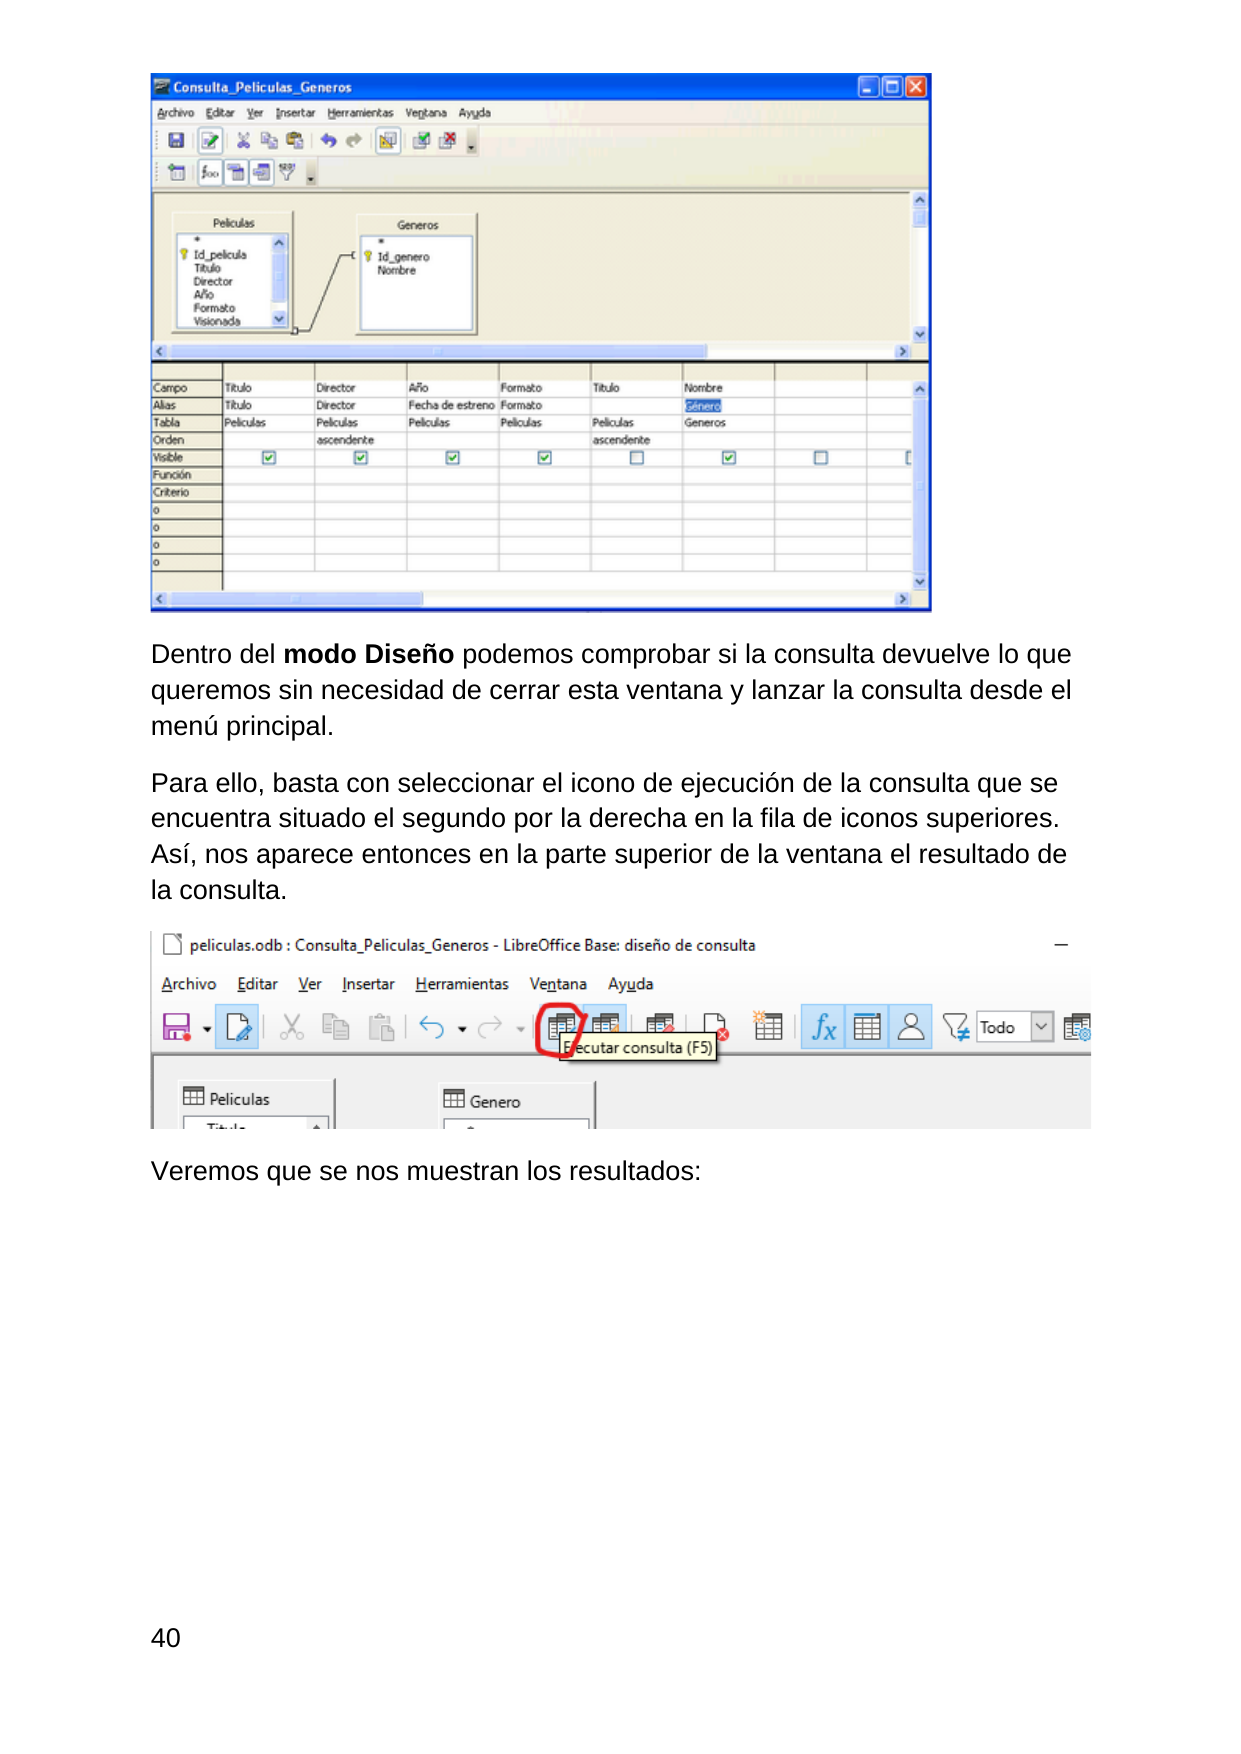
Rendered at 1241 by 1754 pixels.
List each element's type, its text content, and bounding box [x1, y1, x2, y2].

text Dentro del modo Diseño podemos comprobar si la consulta devuelve lo que queremos sin necesidad de cerrar esta ventana y lanzar la consulta desde el menú principal. [151, 638, 1091, 741]
picture [150, 931, 1092, 1129]
text Veremos que se nos muestran los resultados: [151, 1154, 1091, 1186]
picture [150, 73, 932, 613]
text Para ello, basta con seleccionar el icono de ejecución de la consulta que se encuentra situado el segundo por la derecha en la fila de iconos superiores. Así, nos aparece entonces en la parte superior de la ventana el resultado de la consulta. [151, 767, 1091, 906]
